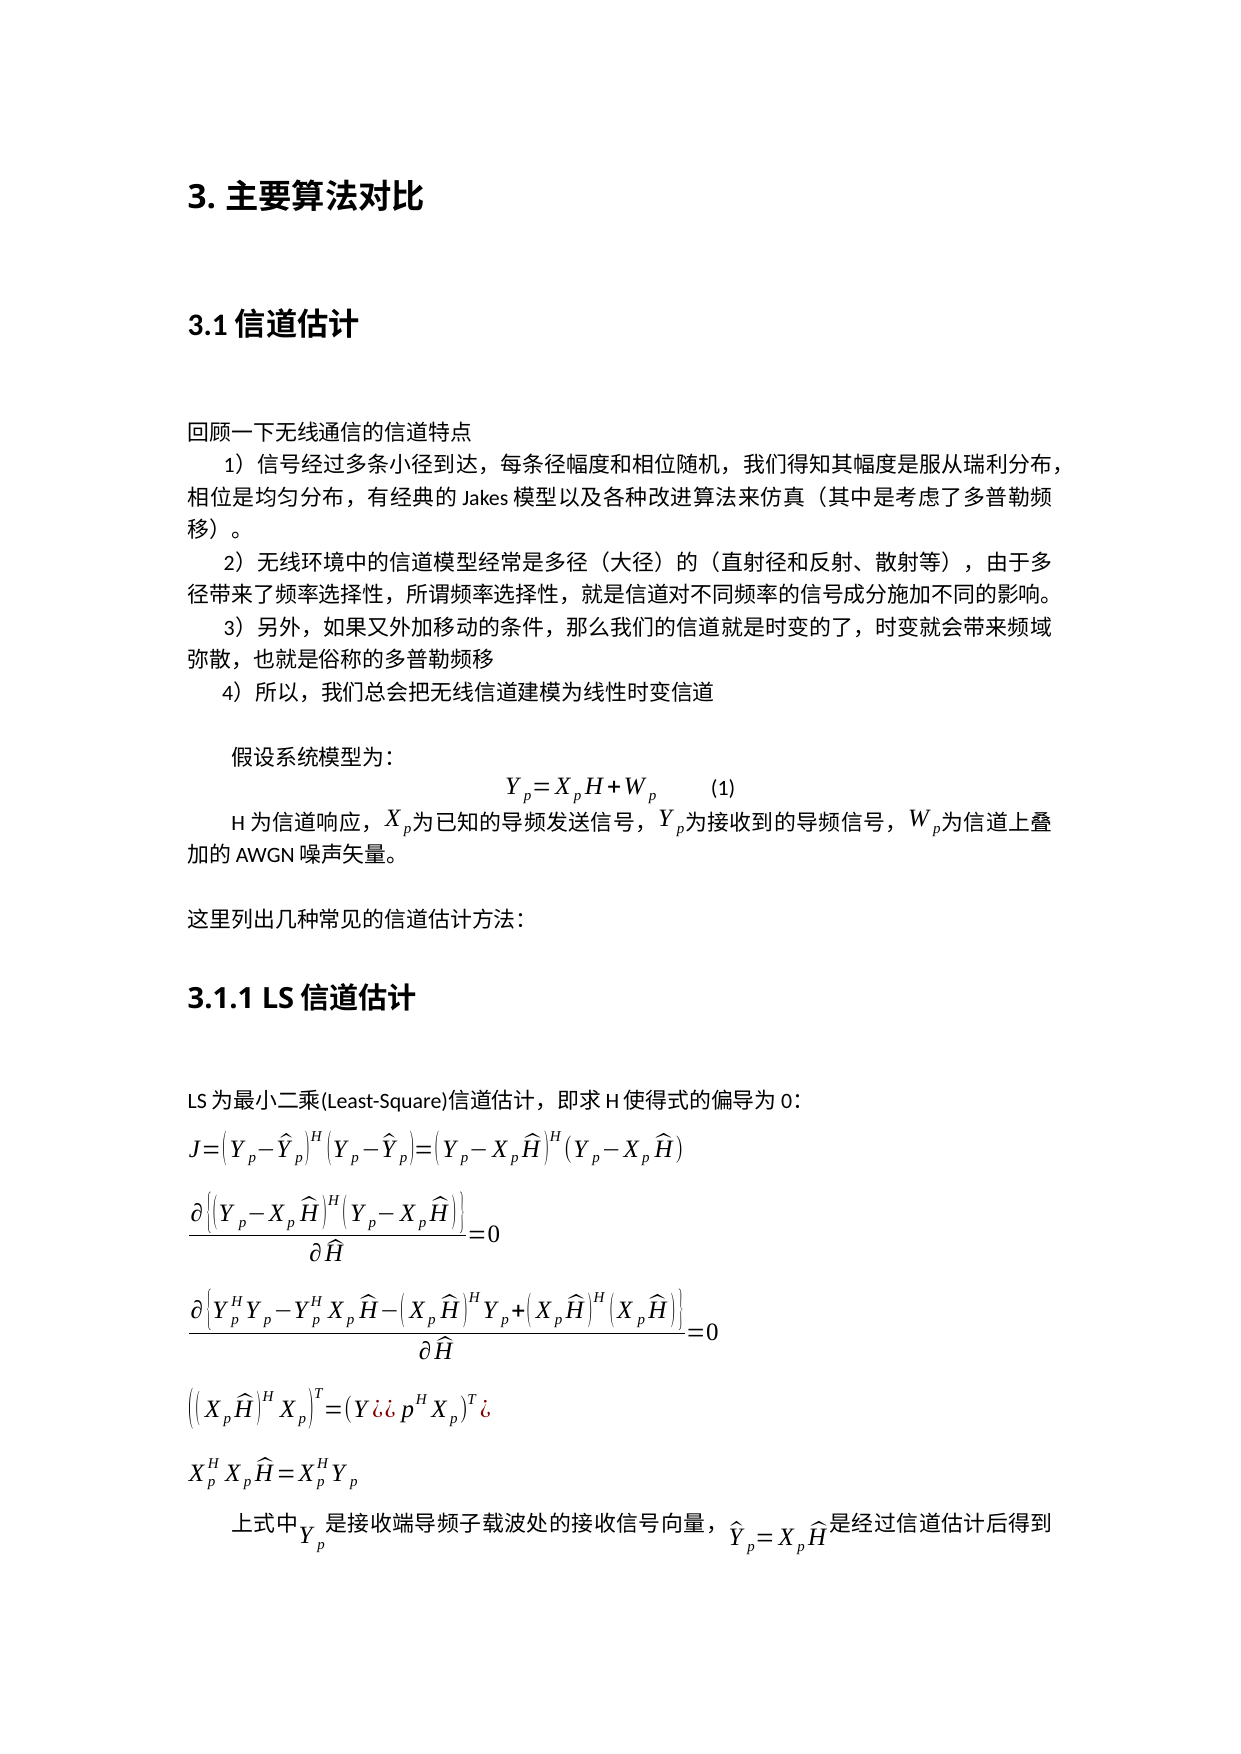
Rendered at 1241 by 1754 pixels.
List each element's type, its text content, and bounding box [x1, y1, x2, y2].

text 假设系统模型为： [187, 739, 1053, 772]
text LS为最小二乘(Least-Square)信道估计，即求H使得式的偏导为0： [187, 1082, 1053, 1115]
subtitle 3.1.1 LS信道估计 [187, 963, 1053, 1028]
subtitle 3.1 信道估计 [187, 289, 1053, 354]
text (1) [187, 772, 1053, 804]
text 这里列出几种常见的信道估计方法： [187, 902, 1053, 934]
subtitle 主要算法对比 [187, 162, 1053, 227]
text 3）另外，如果又外加移动的条件，那么我们的信道就是时变的了，时变就会带来频域弥散，也就是俗称的多普勒频移 [187, 609, 1053, 674]
text 1）信号经过多条小径到达，每条径幅度和相位随机，我们得知其幅度是服从瑞利分布，相位是均匀分布，有经典的Jakes模型以及各种改进算法来仿真（其中是考虑了多普勒频移）。 [187, 447, 1053, 544]
text H为信道响应，为已知的导频发送信号，为接收到的导频信号，为信道上叠加的AWGN噪声矢量。 [187, 804, 1053, 869]
text 2）无线环境中的信道模型经常是多径（大径）的（直射径和反射、散射等），由于多径带来了频率选择性，所谓频率选择性，就是信道对不同频率的信号成分施加不同的影响。 [187, 544, 1053, 609]
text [187, 1505, 1053, 1570]
text 回顾一下无线通信的信道特点 [187, 414, 1053, 447]
text 4）所以，我们总会把无线信道建模为线性时变信道 [187, 674, 1053, 707]
